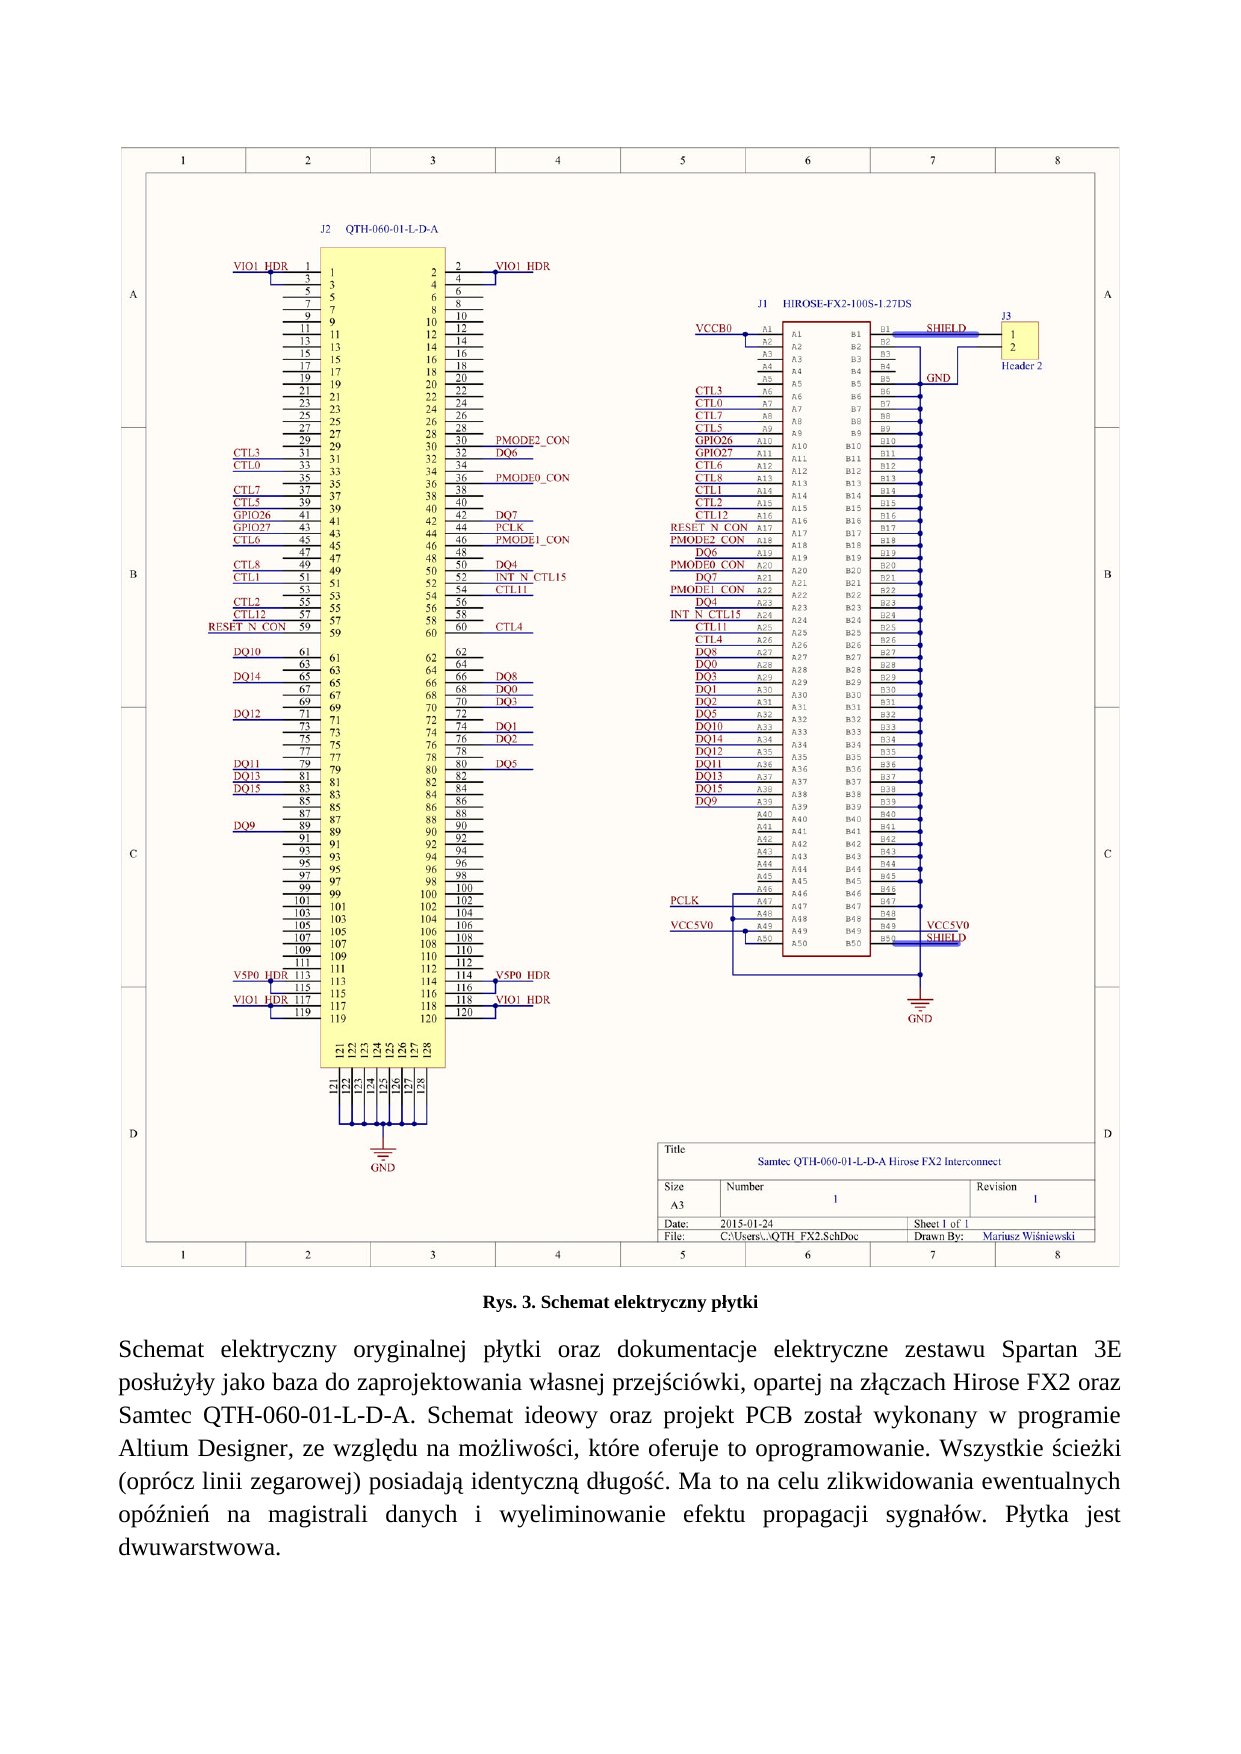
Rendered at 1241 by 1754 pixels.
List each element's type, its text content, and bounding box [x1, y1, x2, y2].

picture [121, 147, 1120, 1267]
text Schemat elektryczny oryginalnej płytki oraz dokumentacje elektryczne zestawu Spartan 3E posłużyły jako baza do zaprojektowania własnej przejściówki, opartej na złączach Hirose FX2 oraz Samtec QTH-060-01-L-D-A. Schemat ideowy oraz projekt PCB został wykonany w programie Altium Designer, ze względu na możliwości, które oferuje to oprogramowanie. Wszystkie ścieżki (oprócz linii zegarowej) posiadają identyczną długość. Ma to na celu zlikwidowania ewentualnych opóźnień na magistrali danych i wyeliminowanie efektu propagacji sygnałów. Płytka jest dwuwarstwowa. [118, 1334, 1122, 1561]
